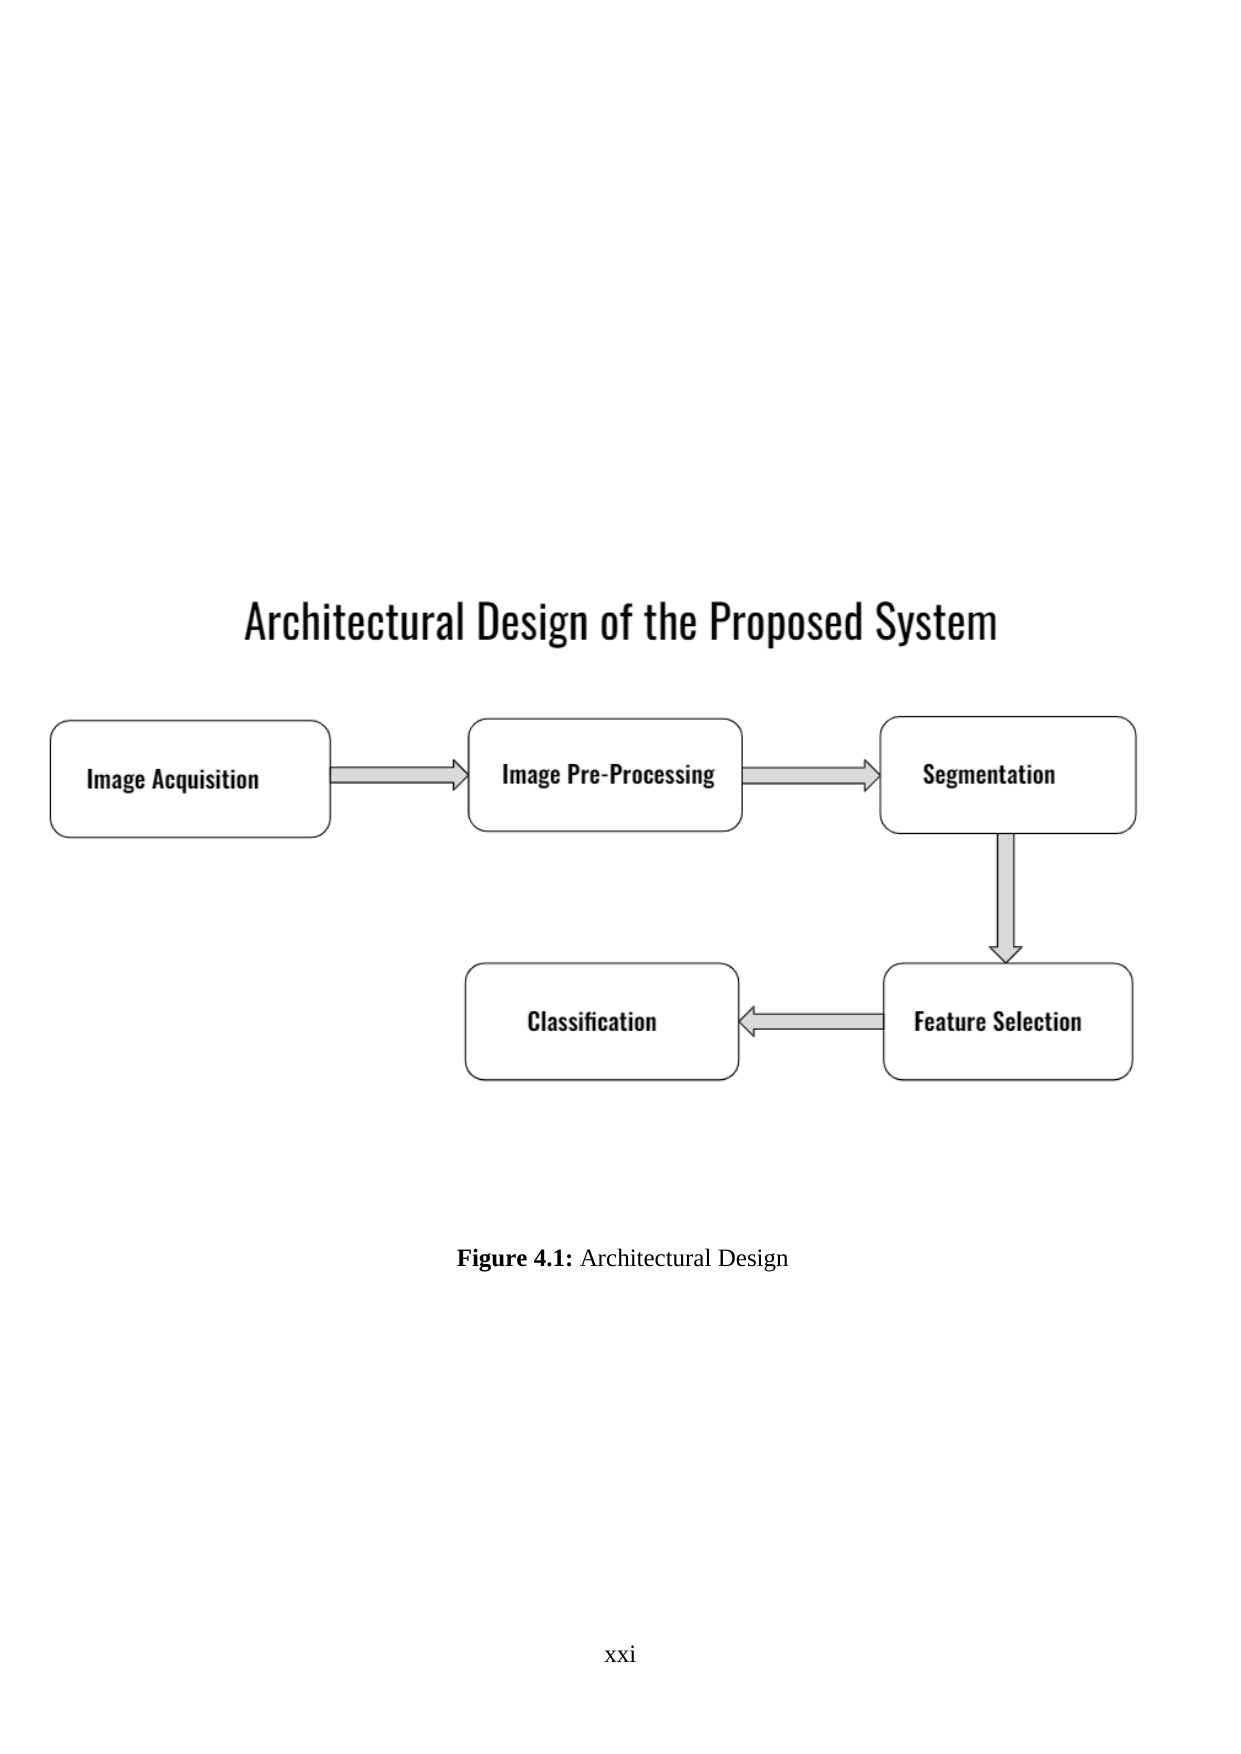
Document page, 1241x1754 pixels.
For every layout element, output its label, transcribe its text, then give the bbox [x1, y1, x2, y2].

text Figure 4.1: Architectural Design [150, 1243, 1095, 1272]
picture [2, 523, 1238, 1218]
